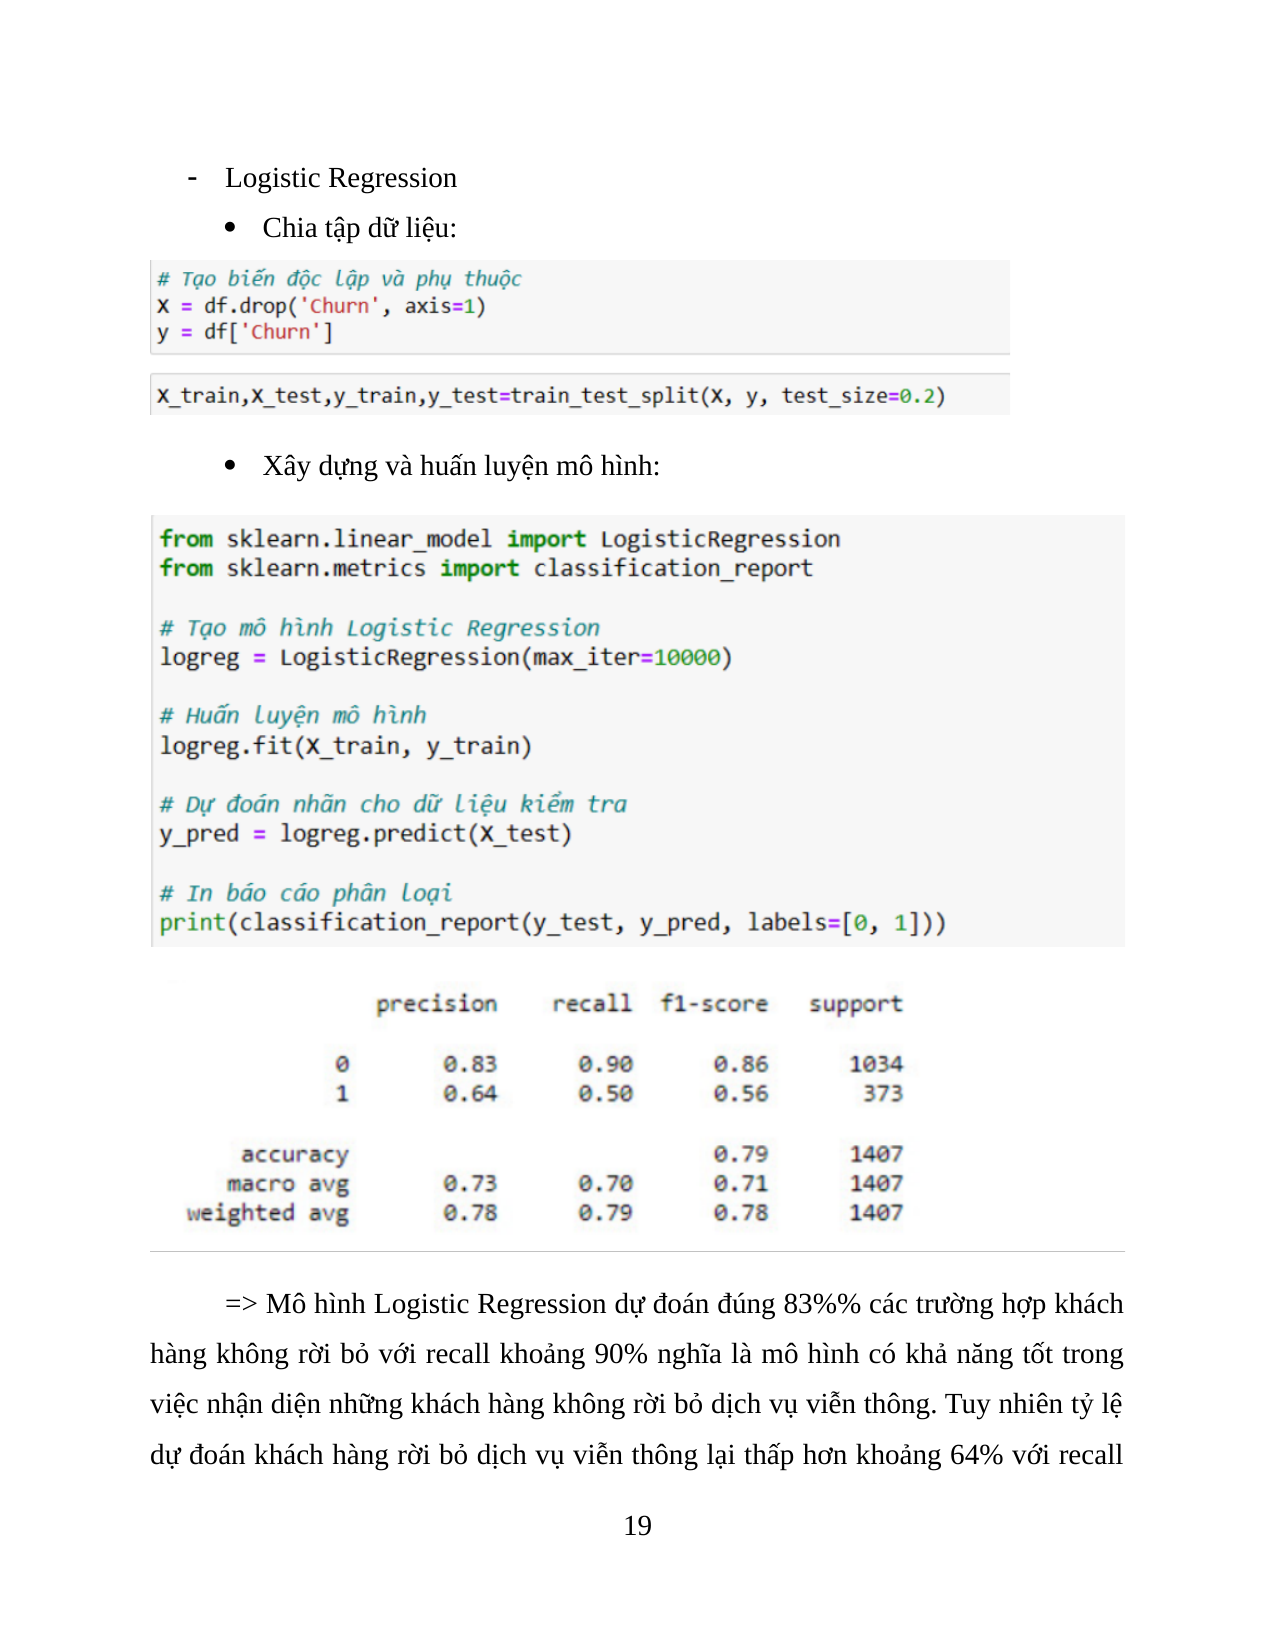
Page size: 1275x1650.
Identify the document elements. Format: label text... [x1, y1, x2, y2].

list Logistic Regression [187, 160, 1125, 193]
list Chia tập dữ liệu: [225, 210, 1125, 244]
list Xây dựng và huấn luyện mô hình: [225, 448, 1125, 482]
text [150, 1286, 1125, 1471]
picture [150, 515, 1125, 947]
picture [150, 260, 1011, 415]
picture [150, 980, 1125, 1253]
